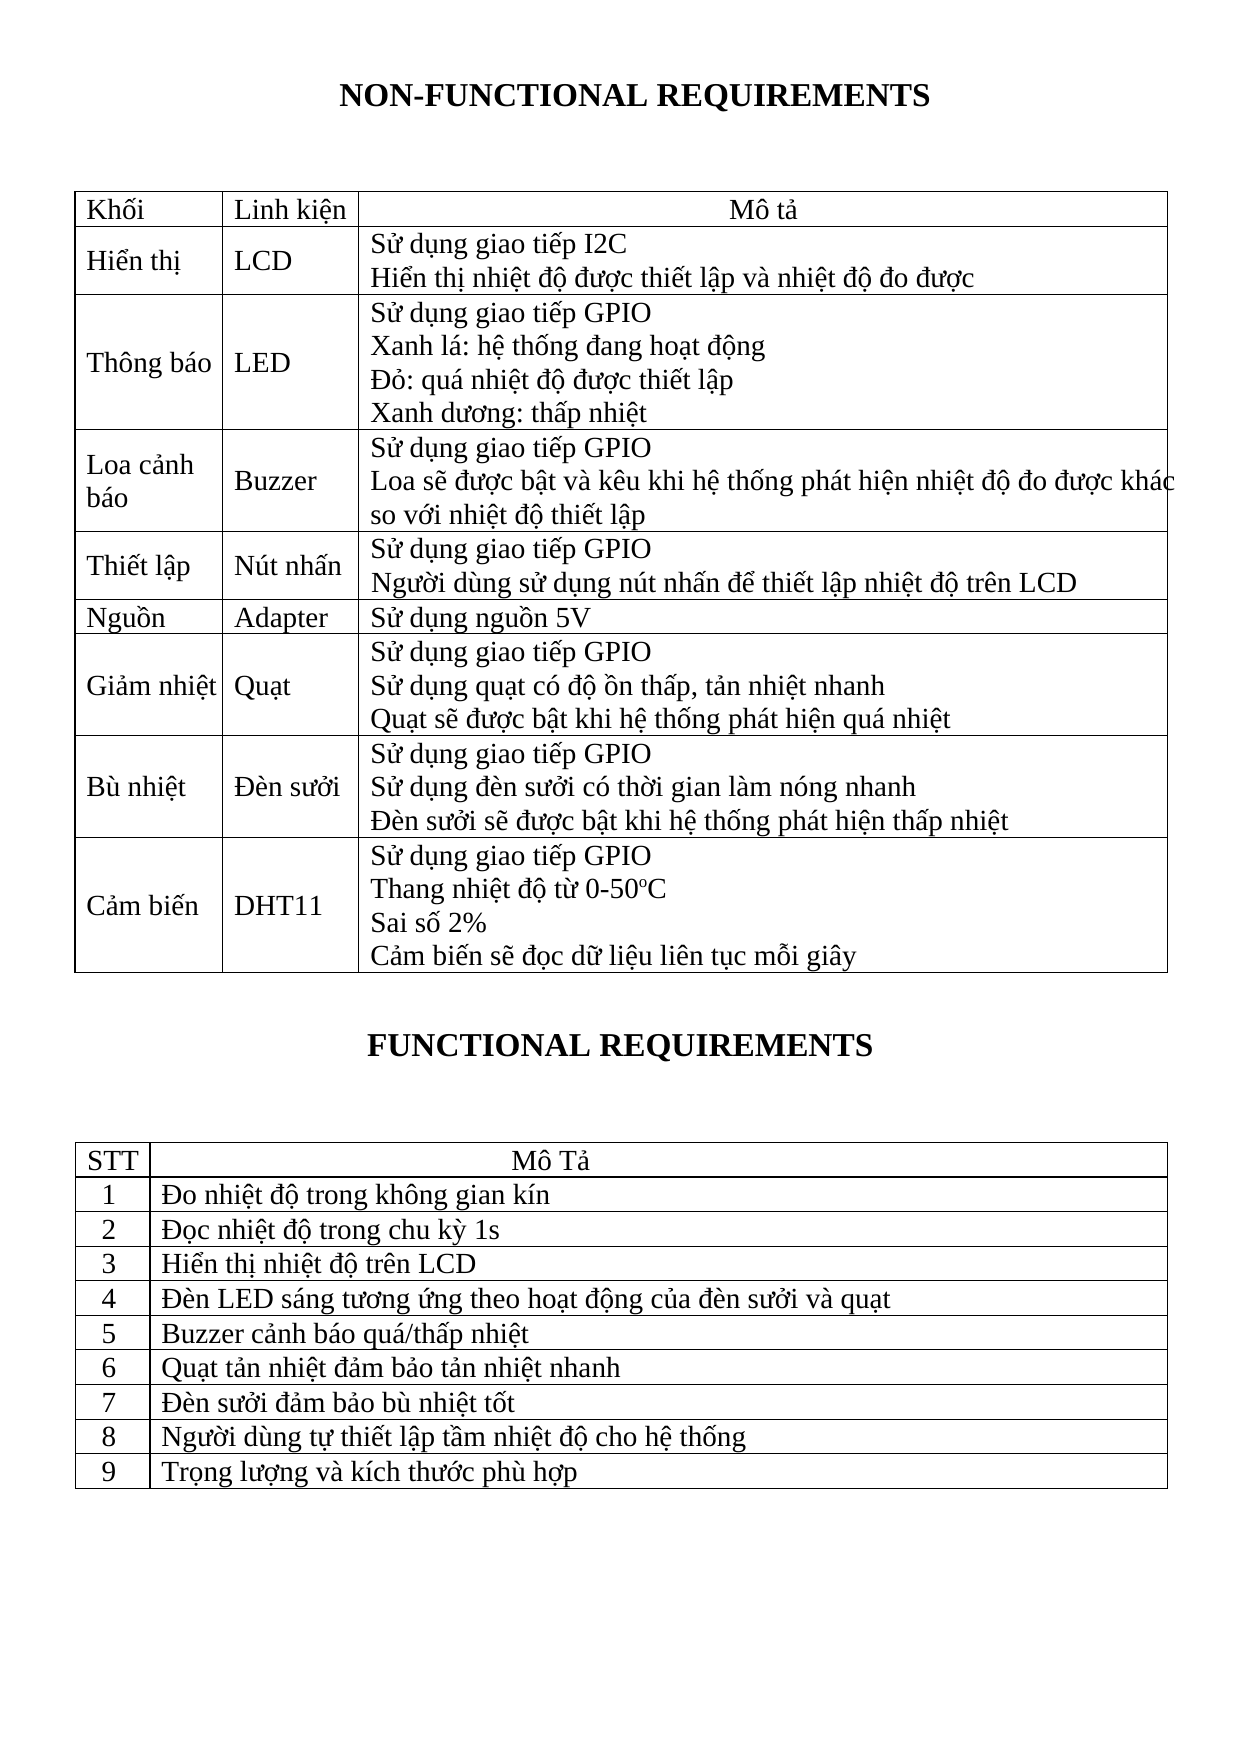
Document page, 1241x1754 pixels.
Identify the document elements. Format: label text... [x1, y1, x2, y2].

table_cell Đo nhiệt độ trong không gian kín [151, 1178, 1167, 1211]
table_cell DHT11 [223, 838, 358, 972]
table_cell Bù nhiệt [76, 736, 222, 837]
table_cell Sử dụng nguồn 5V [359, 600, 1167, 633]
table_cell Sử dụng giao tiếp GPIO Loa sẽ được bật và kêu khi hệ thống phát hiện nhiệt độ đo được khác so với nhiệt độ thiết lập [359, 430, 1167, 531]
table_cell Nút nhấn [223, 532, 358, 599]
table_cell Hiển thị nhiệt độ trên LCD [151, 1247, 1167, 1280]
table_cell Đèn sưởi [223, 736, 358, 837]
table_cell 7 [76, 1385, 149, 1418]
table_cell Buzzer [223, 430, 358, 531]
table_cell 3 [76, 1247, 149, 1280]
table_cell Giảm nhiệt [76, 634, 222, 735]
table_cell Loa cảnh báo [76, 430, 222, 531]
table_cell 4 [76, 1281, 149, 1315]
table_cell Nguồn [76, 600, 222, 633]
table_cell Sử dụng giao tiếp GPIO Xanh lá: hệ thống đang hoạt động Đỏ: quá nhiệt độ được thiết lập Xanh dương: thấp nhiệt [359, 295, 1167, 429]
table_cell 9 [76, 1454, 149, 1488]
table_cell Sử dụng giao tiếp I2C Hiển thị nhiệt độ được thiết lập và nhiệt độ đo được [359, 227, 1167, 294]
table_cell Người dùng tự thiết lập tầm nhiệt độ cho hệ thống [151, 1420, 1167, 1453]
table_cell 5 [76, 1316, 149, 1349]
text NON-FUNCTIONAL REQUIREMENTS [104, 75, 1165, 113]
table_cell Buzzer cảnh báo quá/thấp nhiệt [151, 1316, 1167, 1349]
table_cell Thông báo [76, 295, 222, 429]
table_cell 2 [76, 1212, 149, 1246]
table_cell Sử dụng giao tiếp GPIO Thang nhiệt độ từ 0-50oC Sai số 2% Cảm biến sẽ đọc dữ liệu liên tục mỗi giây [359, 838, 1167, 972]
table_cell 8 [76, 1420, 149, 1453]
table_cell Quạt [223, 634, 358, 735]
text FUNCTIONAL REQUIREMENTS [75, 1026, 1165, 1064]
table_header Khối [76, 192, 222, 226]
table_cell Đèn sưởi đảm bảo bù nhiệt tốt [151, 1385, 1167, 1418]
table_cell Đọc nhiệt độ trong chu kỳ 1s [151, 1212, 1167, 1246]
table_cell Adapter [223, 600, 358, 633]
table_cell Quạt tản nhiệt đảm bảo tản nhiệt nhanh [151, 1350, 1167, 1384]
table_cell Cảm biến [76, 838, 222, 972]
table_header STT [76, 1143, 149, 1176]
table_cell LCD [223, 227, 358, 294]
table_header Linh kiện [223, 192, 358, 226]
table_cell Trọng lượng và kích thước phù hợp [151, 1454, 1167, 1488]
table_cell 6 [76, 1350, 149, 1384]
table_cell Hiển thị [76, 227, 222, 294]
table_cell Sử dụng giao tiếp GPIO Người dùng sử dụng nút nhấn để thiết lập nhiệt độ trên LCD [359, 532, 1167, 599]
table_cell Đèn LED sáng tương ứng theo hoạt động của đèn sưởi và quạt [151, 1281, 1167, 1315]
table_cell Sử dụng giao tiếp GPIO Sử dụng quạt có độ ồn thấp, tản nhiệt nhanh Quạt sẽ được bật khi hệ thống phát hiện quá nhiệt [359, 634, 1167, 735]
table_cell Sử dụng giao tiếp GPIO Sử dụng đèn sưởi có thời gian làm nóng nhanh Đèn sưởi sẽ được bật khi hệ thống phát hiện thấp nhiệt [359, 736, 1167, 837]
table_cell Thiết lập [76, 532, 222, 599]
table_header Mô tả [359, 192, 1167, 226]
table_cell 1 [76, 1178, 149, 1211]
table_header Mô Tả [151, 1143, 1167, 1176]
table_cell LED [223, 295, 358, 429]
